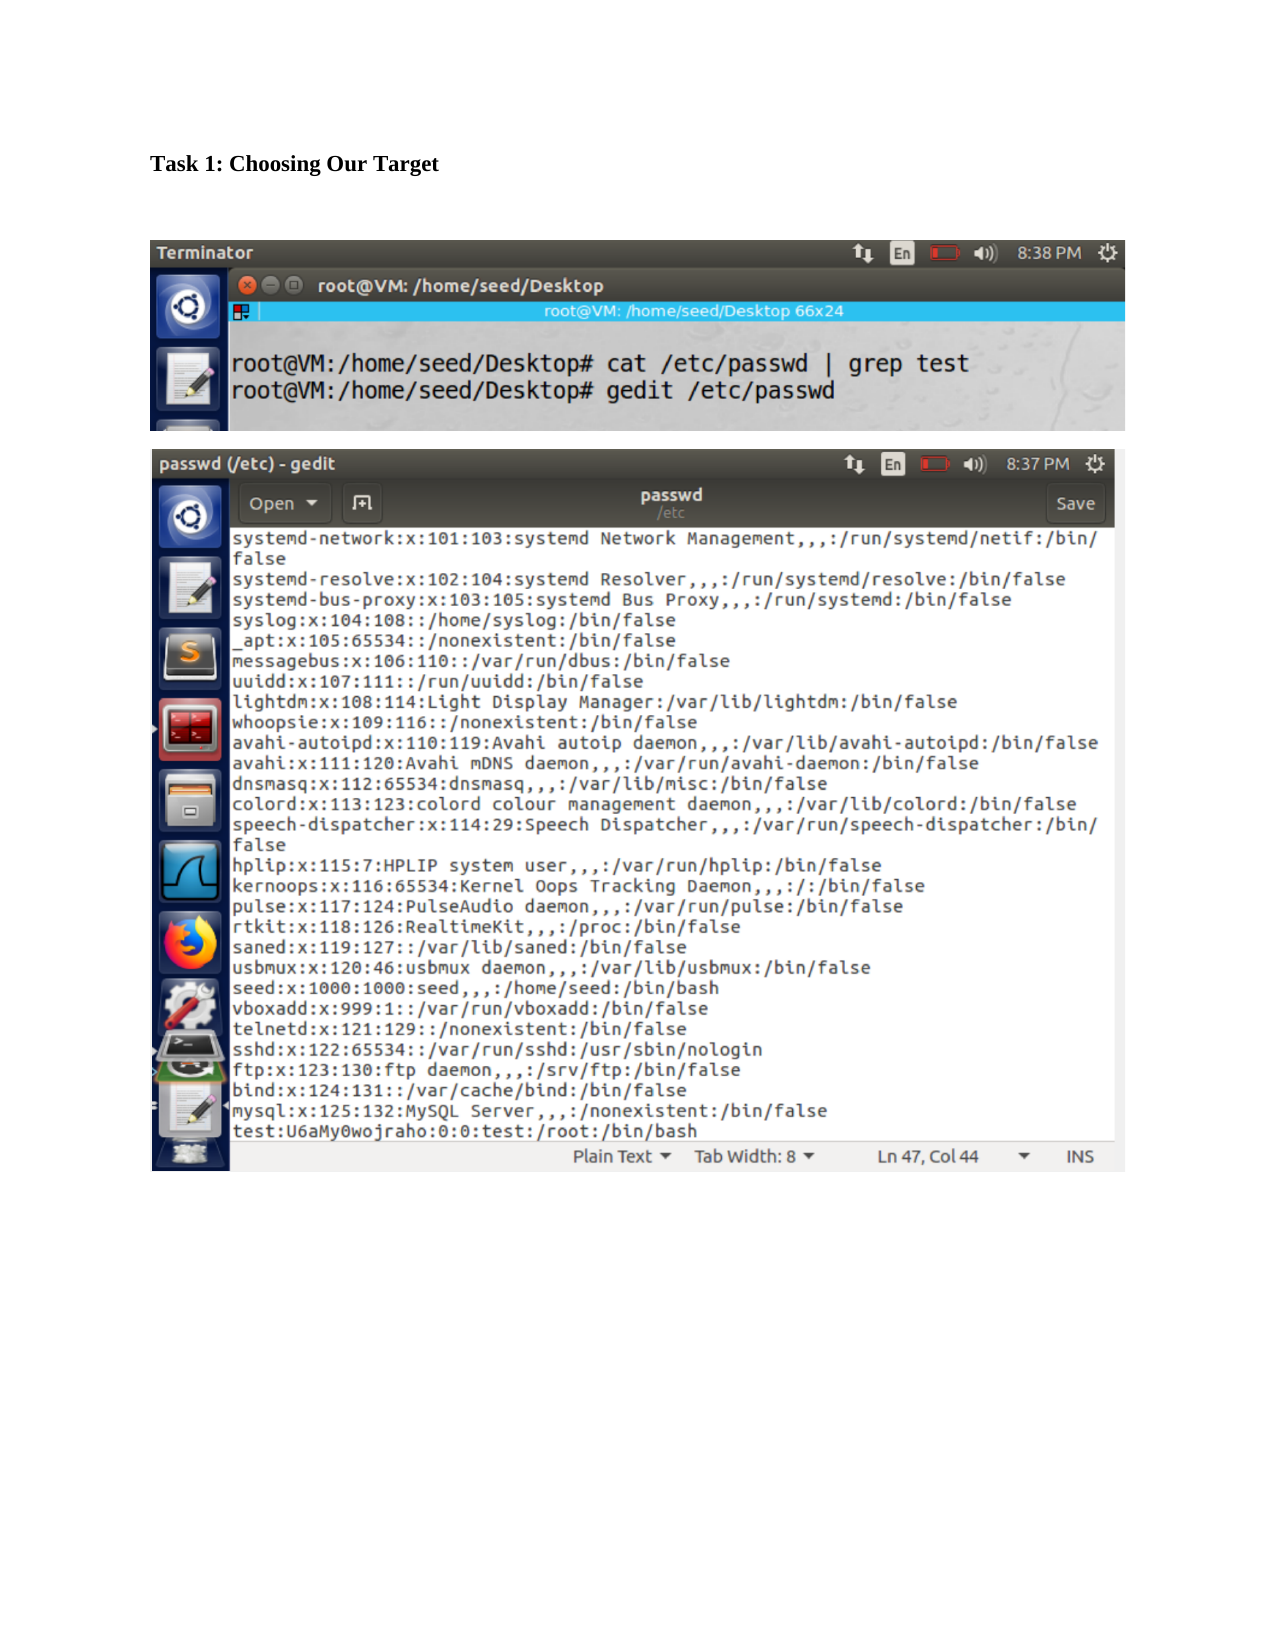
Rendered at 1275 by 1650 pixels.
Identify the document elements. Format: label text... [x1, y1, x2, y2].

picture [150, 240, 1125, 431]
picture [150, 449, 1125, 1172]
text Task 1: Choosing Our Target [150, 150, 1125, 176]
